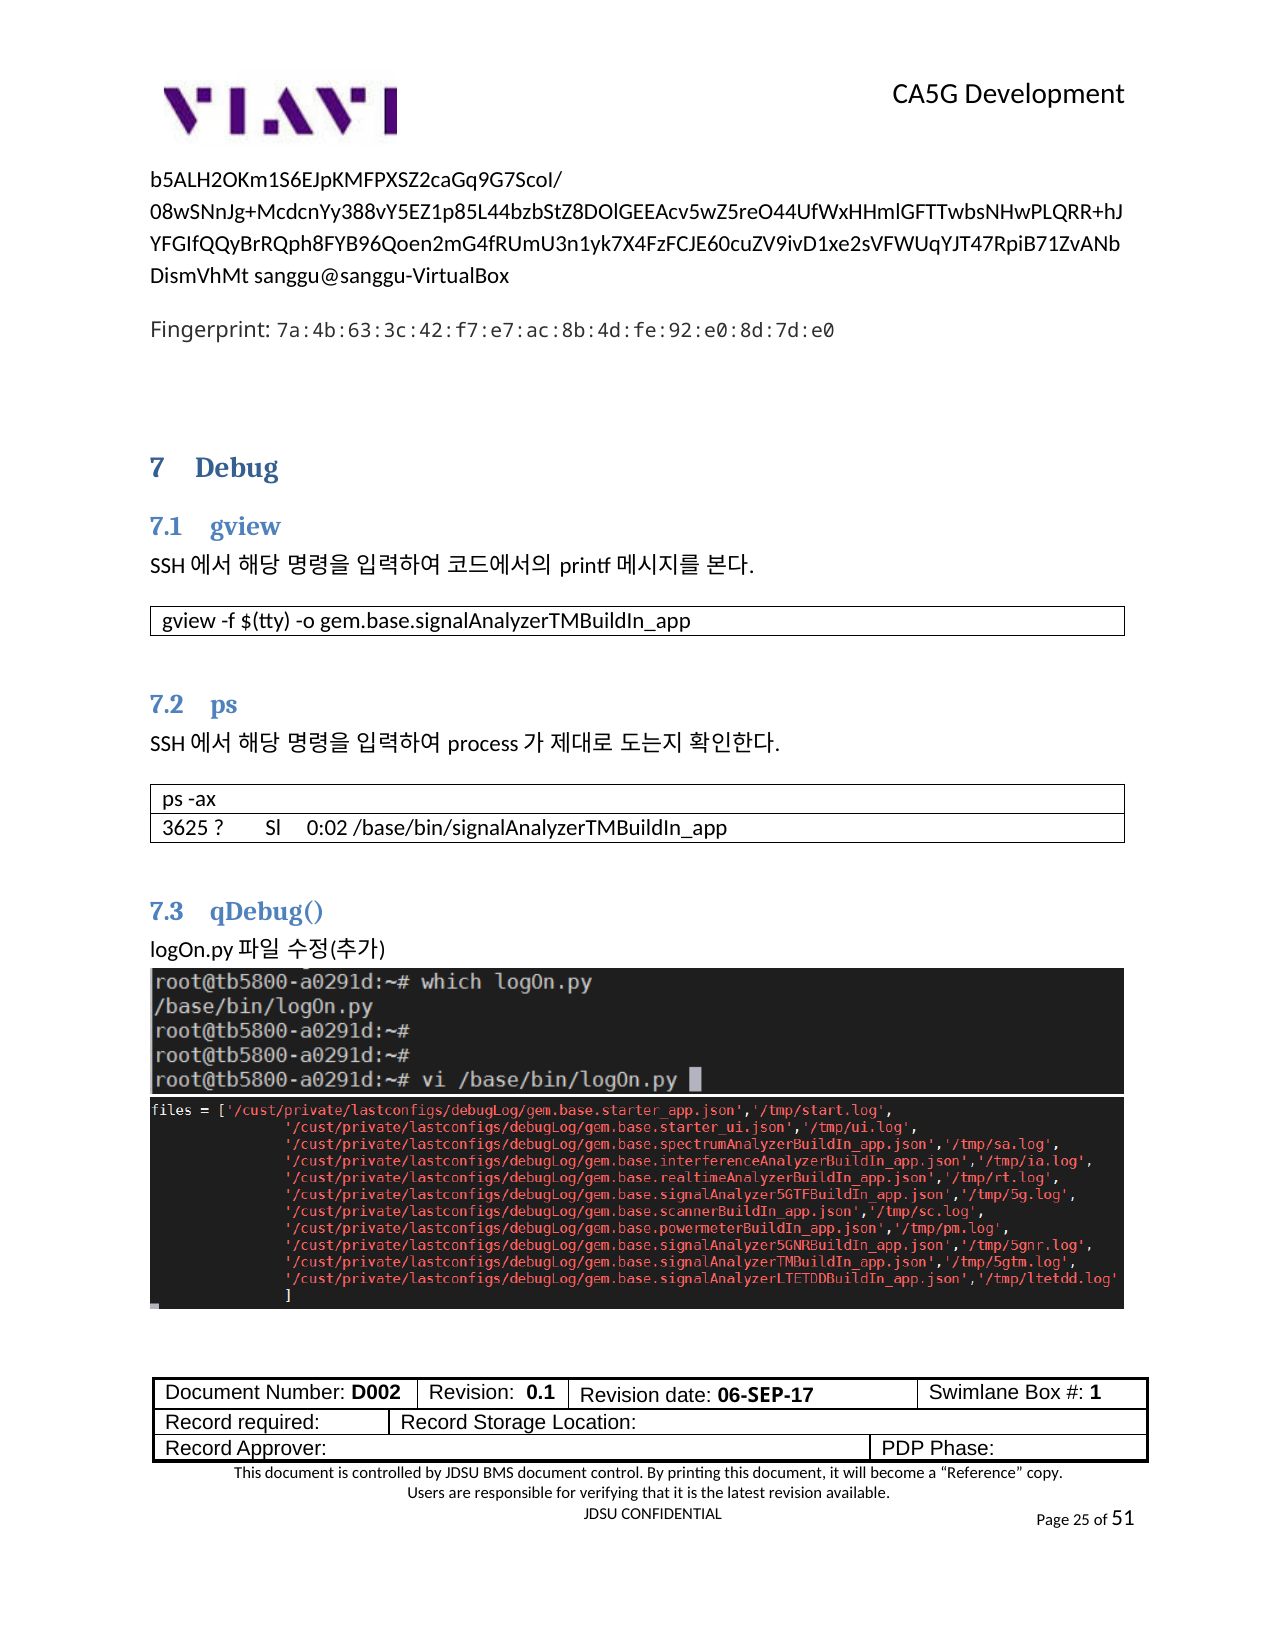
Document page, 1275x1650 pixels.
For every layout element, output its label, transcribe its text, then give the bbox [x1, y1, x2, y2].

picture [150, 968, 1124, 1094]
subtitle qDebug() [150, 896, 1125, 927]
text SSH에서 해당 명령을 입력하여 코드에서의 printf 메시지를 본다. [150, 547, 1125, 580]
subtitle ps [150, 689, 1125, 720]
table_header ps -ax [151, 785, 1124, 812]
table_header gview -f $(tty) -o gem.base.signalAnalyzerTMBuildIn_app [151, 607, 1124, 635]
subtitle Debug [150, 452, 1125, 485]
picture [150, 1097, 1124, 1309]
subtitle gview [150, 511, 1125, 542]
text SSH에서 해당 명령을 입력하여 process가 제대로 도는지 확인한다. [150, 724, 1125, 758]
picture [162, 68, 397, 146]
text Fingerprint: 7a:4b:63:3c:42:f7:e7:ac:8b:4d:fe:92:e0:8d:7d:e0 [276, 314, 1125, 344]
table_cell 3625 ? Sl 0:02 /base/bin/signalAnalyzerTMBuildIn_app [151, 814, 1124, 842]
